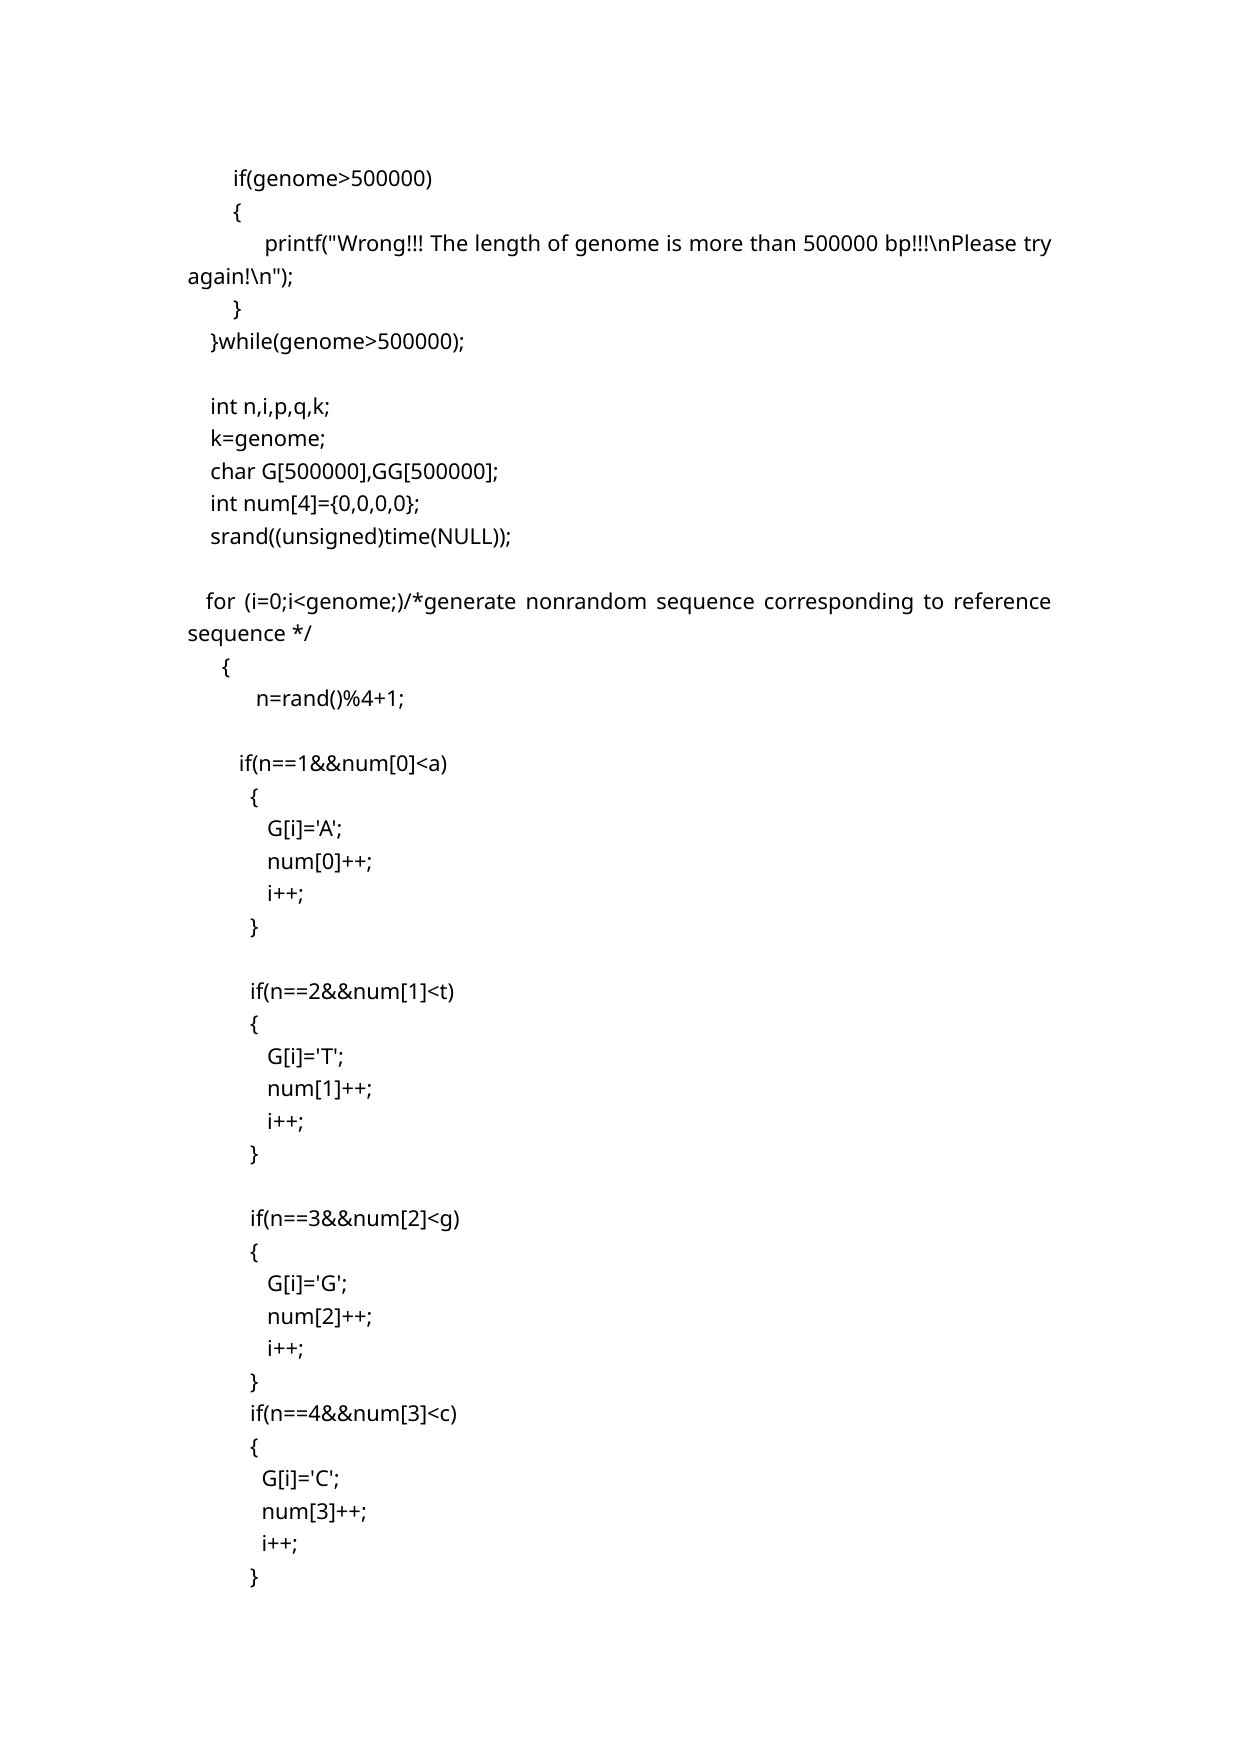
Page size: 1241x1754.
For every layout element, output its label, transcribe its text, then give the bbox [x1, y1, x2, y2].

text i++; [187, 877, 1053, 909]
text } [187, 292, 1053, 324]
text G[i]='T'; [187, 1039, 1053, 1072]
text n=rand()%4+1; [187, 682, 1053, 714]
text num[0]++; [187, 844, 1053, 877]
text G[i]='G'; [187, 1267, 1053, 1299]
text if(n==4&&num[3]<c) [187, 1397, 1053, 1429]
text int num[4]={0,0,0,0}; [187, 487, 1053, 519]
text G[i]='A'; [187, 812, 1053, 844]
text } [187, 909, 1053, 942]
text srand((unsigned)time(NULL)); [187, 519, 1053, 552]
text num[3]++; [187, 1494, 1053, 1527]
text if(n==1&&num[0]<a) [187, 747, 1053, 779]
text printf("Wrong!!! The length of genome is more than 500000 bp!!!\nPlease try again!\n"); [187, 227, 1053, 292]
text G[i]='C'; [187, 1462, 1053, 1494]
text k=genome; [187, 422, 1053, 454]
text int n,i,p,q,k; [187, 389, 1053, 422]
text { [187, 1234, 1053, 1267]
text i++; [187, 1332, 1053, 1364]
text num[2]++; [187, 1299, 1053, 1332]
text { [187, 779, 1053, 812]
text } [187, 1364, 1053, 1397]
text } [187, 1559, 1053, 1592]
text } [187, 1137, 1053, 1169]
text if(n==2&&num[1]<t) [187, 974, 1053, 1007]
text { [187, 649, 1053, 682]
text i++; [187, 1104, 1053, 1137]
text { [187, 194, 1053, 227]
text num[1]++; [187, 1072, 1053, 1104]
text if(n==3&&num[2]<g) [187, 1202, 1053, 1234]
text for (i=0;i<genome;)/*generate nonrandom sequence corresponding to reference sequence */ [187, 584, 1053, 649]
text }while(genome>500000); [187, 324, 1053, 357]
text i++; [187, 1527, 1053, 1559]
text { [187, 1429, 1053, 1462]
text char G[500000],GG[500000]; [187, 454, 1053, 487]
text if(genome>500000) [187, 162, 1053, 194]
text { [187, 1007, 1053, 1039]
